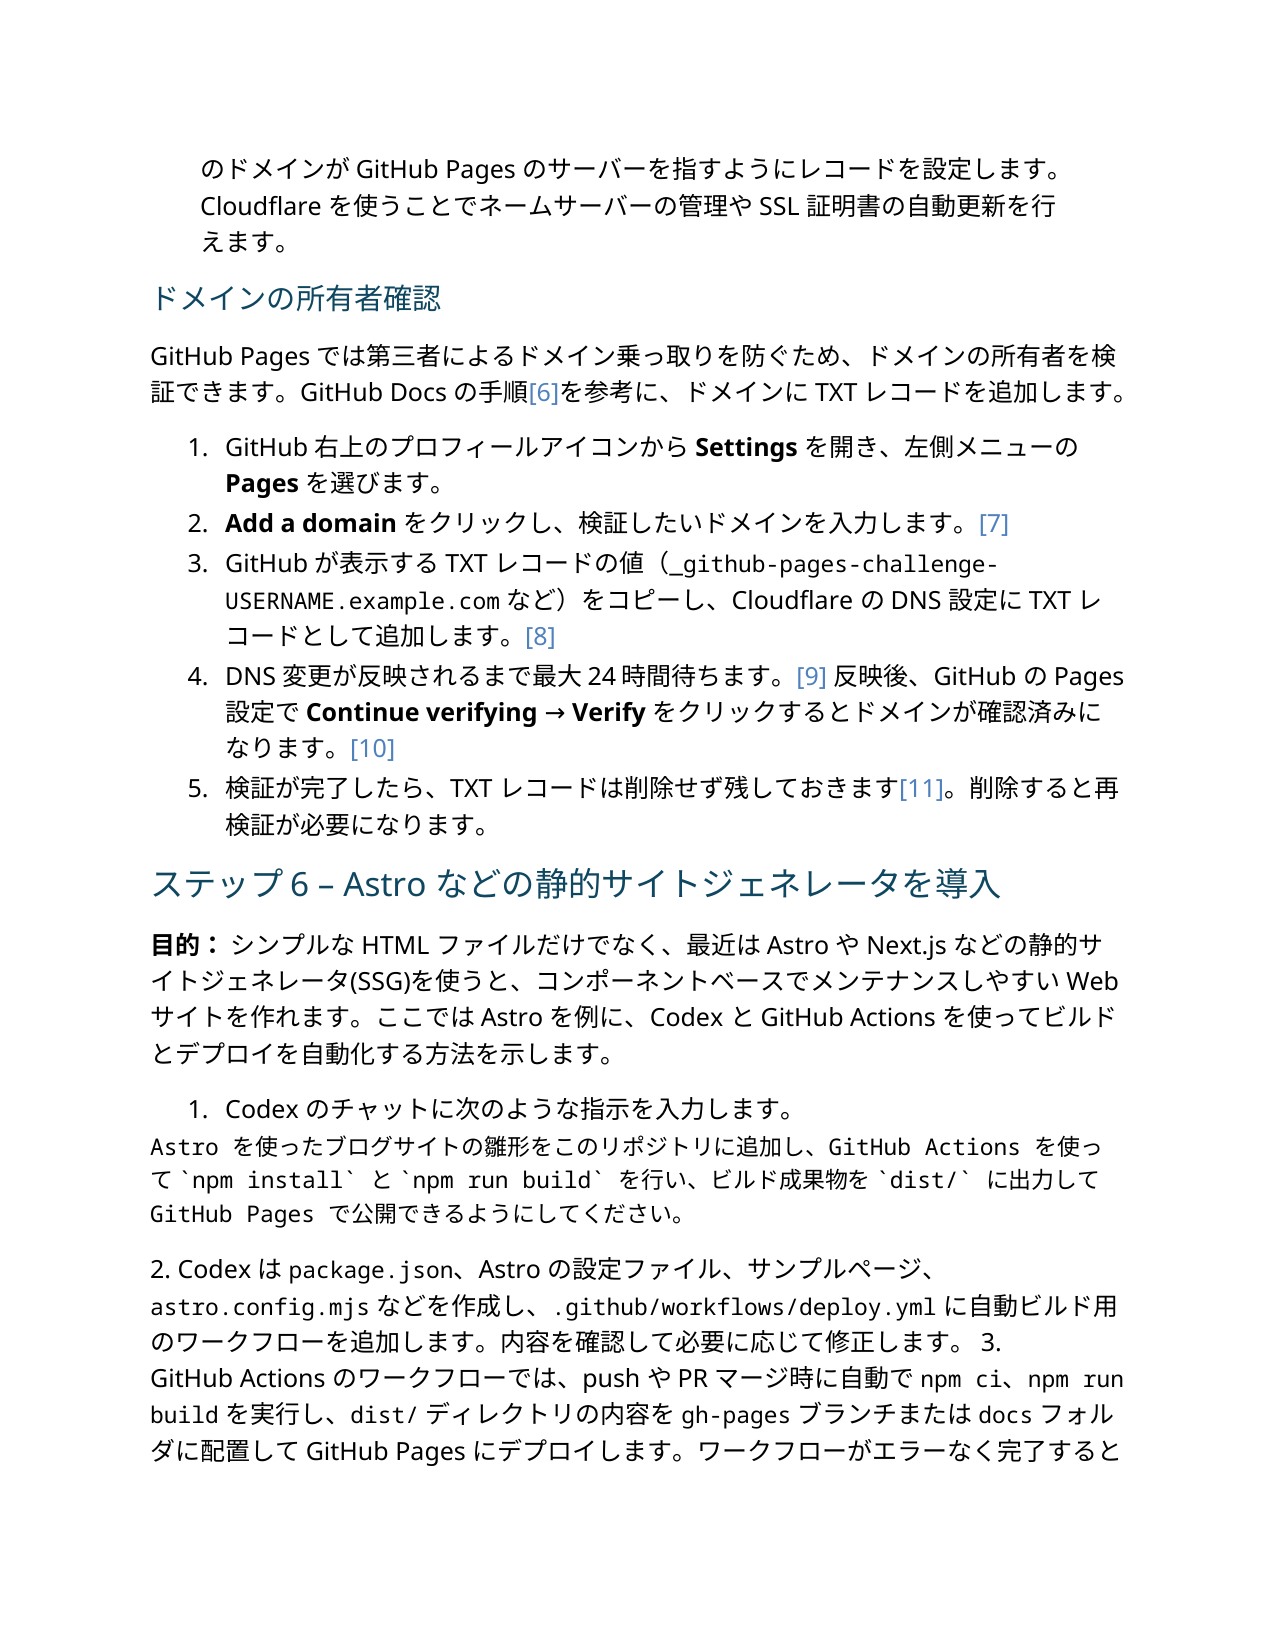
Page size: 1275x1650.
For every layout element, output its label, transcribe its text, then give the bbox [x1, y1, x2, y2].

subtitle ステップ6 – Astro などの静的サイトジェネレータを導入 [150, 858, 1125, 907]
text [200, 150, 1075, 259]
list GitHub 右上のプロフィールアイコンから Settings を開き、左側メニューの Pages を選びます。 [187, 428, 1125, 500]
list Codex のチャットに次のような指示を入力します。 [187, 1089, 1125, 1125]
subtitle ドメインの所有者確認 [150, 275, 1125, 318]
text GitHub Pages では第三者によるドメイン乗っ取りを防ぐため、ドメインの所有者を検証できます。GitHub Docs の手順[6]を参考に、ドメインに TXT レコードを追加します。 [150, 336, 1125, 409]
text 目的： シンプルな HTML ファイルだけでなく、最近は Astro や Next.js などの静的サイトジェネレータ(SSG)を使うと、コンポーネントベースでメンテナンスしやすい Web サイトを作れます。ここでは Astro を例に、Codex と GitHub Actions を使ってビルドとデプロイを自動化する方法を示します。 [150, 925, 1125, 1070]
list 検証が完了したら、TXT レコードは削除せず残しておきます[11]。削除すると再検証が必要になります。 [187, 769, 1125, 841]
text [150, 1250, 1125, 1467]
text Astro を使ったブログサイトの雛形をこのリポジトリに追加し、GitHub Actions を使って `npm install` と `npm run build` を行い、ビルド成果物を `dist/` に出力して GitHub Pages で公開できるようにしてください。 [150, 1129, 1125, 1229]
list GitHub が表示する TXT レコードの値（_github-pages-challenge-USERNAME.example.com など）をコピーし、Cloudflare の DNS 設定に TXT レコードとして追加します。[8] [187, 544, 1125, 653]
list DNS 変更が反映されるまで最大24時間待ちます。[9] 反映後、GitHub の Pages 設定で Continue verifying → Verify をクリックするとドメインが確認済みになります。[10] [187, 656, 1125, 765]
list Add a domain をクリックし、検証したいドメインを入力します。[7] [187, 504, 1125, 540]
